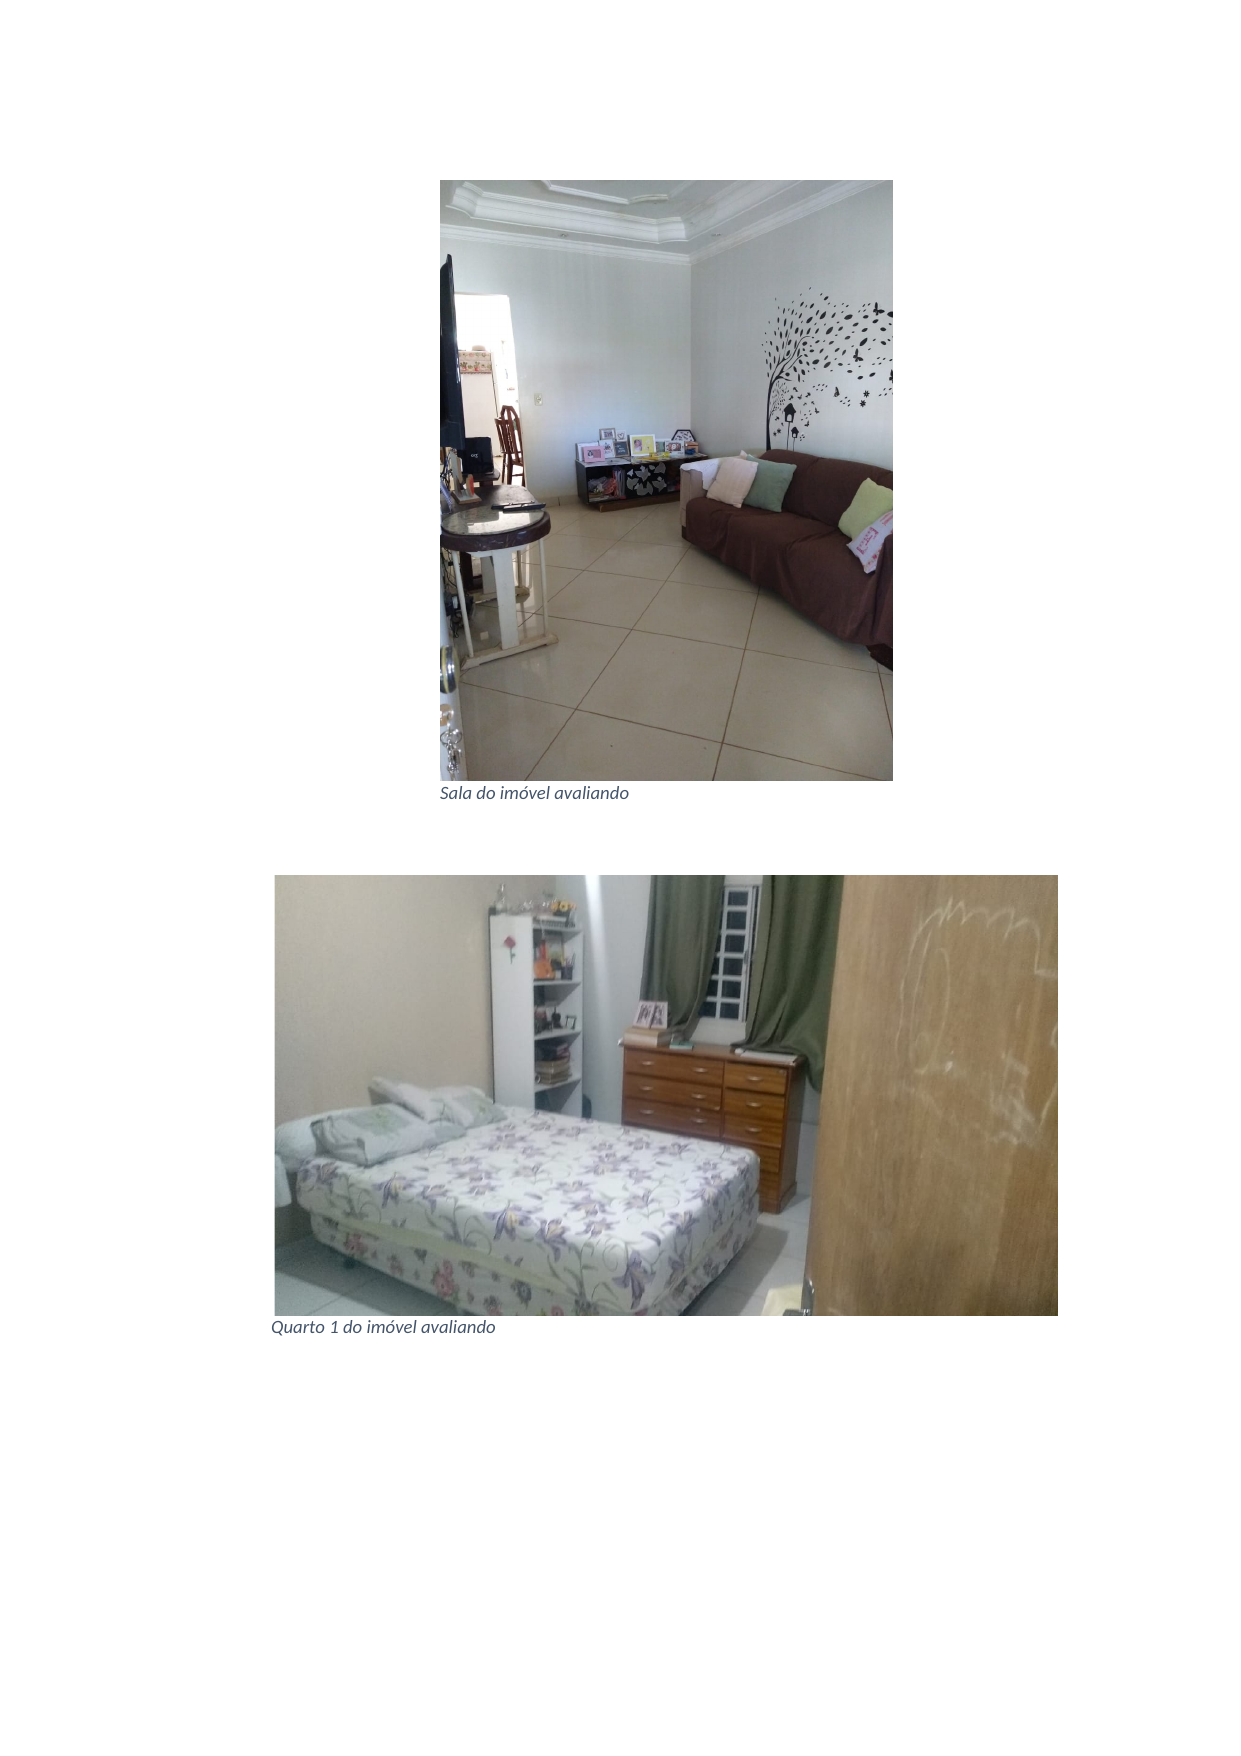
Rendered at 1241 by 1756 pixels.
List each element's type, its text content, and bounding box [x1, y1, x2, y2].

picture [274, 875, 1058, 1316]
text Quarto 1 do imóvel avaliando [106, 1315, 1180, 1338]
picture [440, 180, 893, 781]
text Sala do imóvel avaliando [106, 781, 1180, 804]
